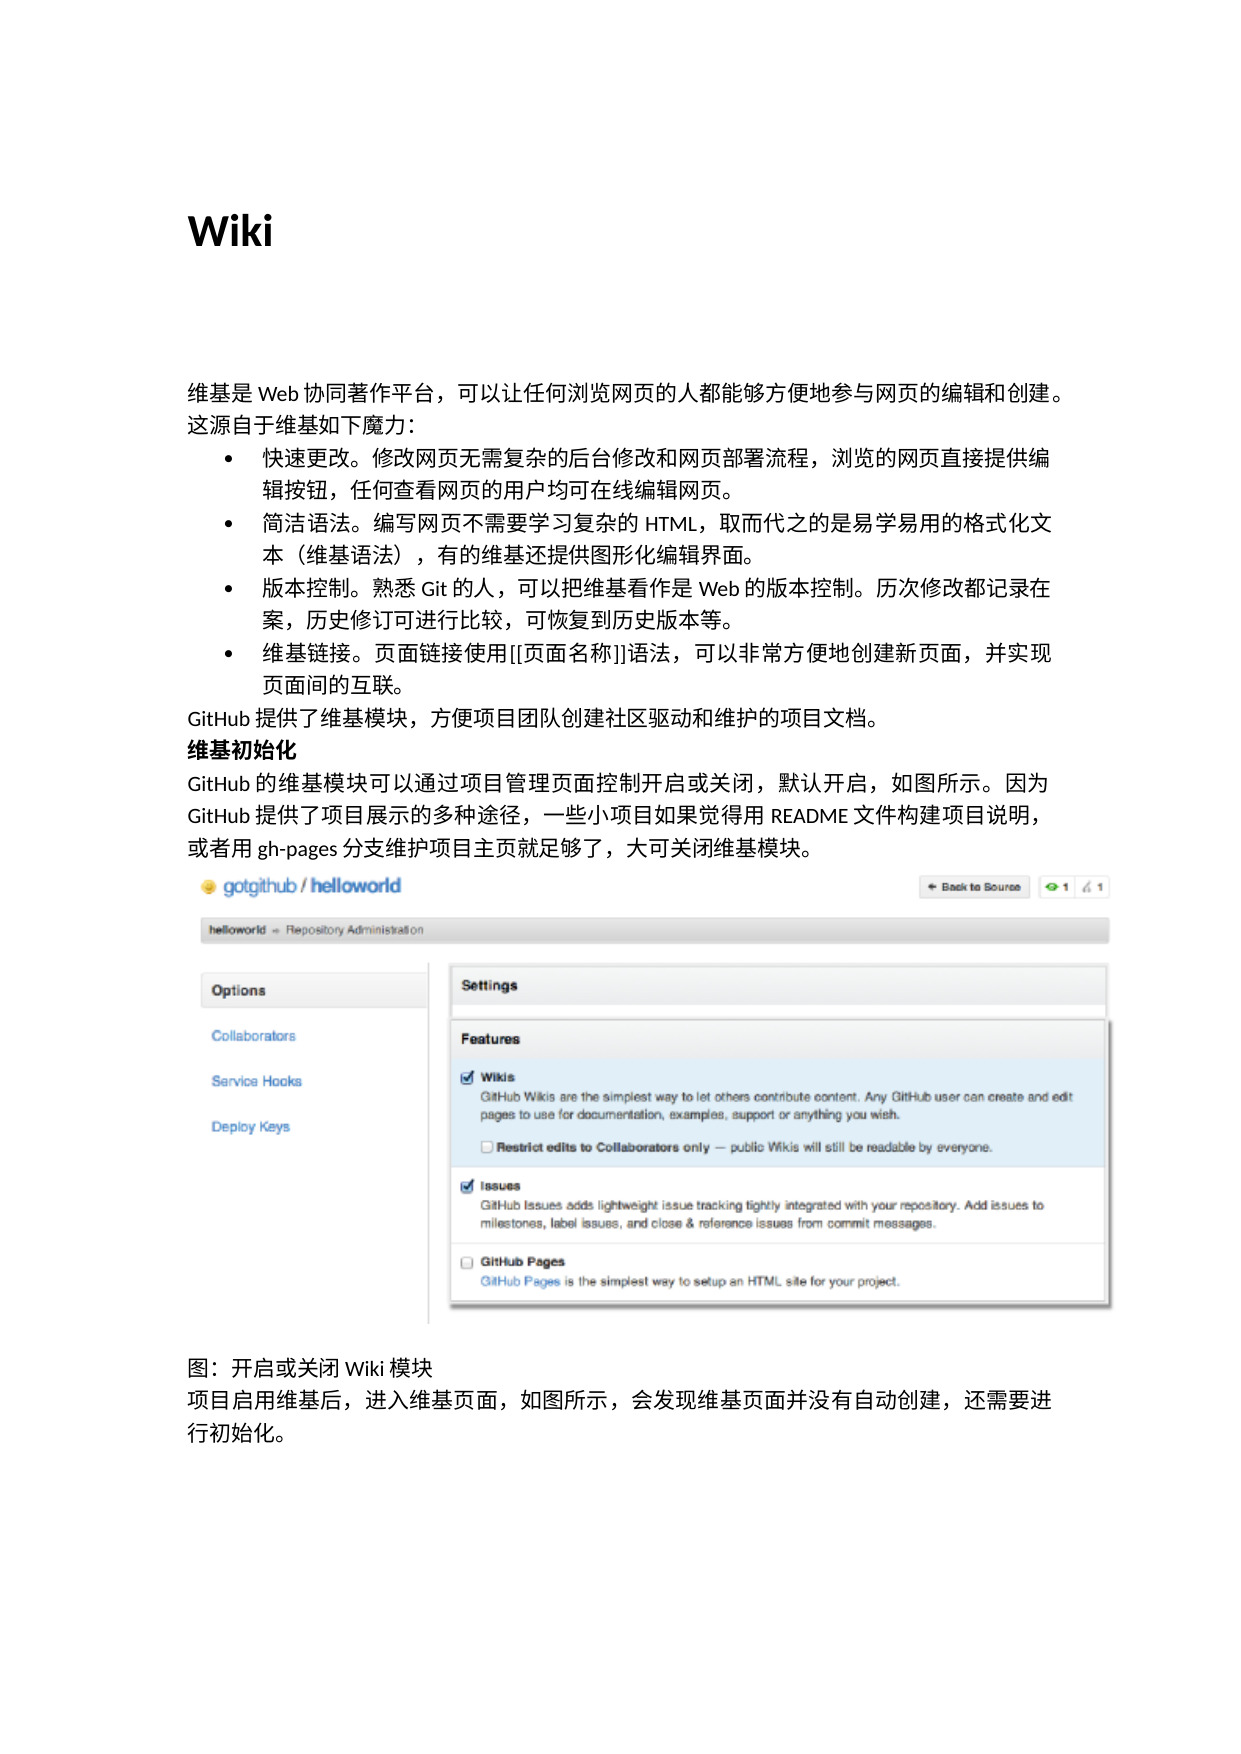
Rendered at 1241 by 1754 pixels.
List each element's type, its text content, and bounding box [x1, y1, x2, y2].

text GitHub提供了维基模块，方便项目团队创建社区驱动和维护的项目文档。 [187, 701, 1053, 733]
list 简洁语法。编写网页不需要学习复杂的HTML，取而代之的是易学易用的格式化文本（维基语法），有的维基还提供图形化编辑界面。 [225, 506, 1053, 571]
subtitle Wiki [187, 197, 1053, 262]
list 版本控制。熟悉Git的人，可以把维基看作是Web的版本控制。历次修改都记录在案，历史修订可进行比较，可恢复到历史版本等。 [225, 571, 1053, 636]
text 图：开启或关闭Wiki模块 [187, 1351, 1053, 1383]
text 维基初始化 [187, 733, 1053, 766]
text 项目启用维基后，进入维基页面，如图所示，会发现维基页面并没有自动创建，还需要进行初始化。 [187, 1383, 1053, 1448]
text 维基是Web协同著作平台，可以让任何浏览网页的人都能够方便地参与网页的编辑和创建。这源自于维基如下魔力： [187, 376, 1053, 441]
text GitHub的维基模块可以通过项目管理页面控制开启或关闭，默认开启，如图所示。因为GitHub提供了项目展示的多种途径，一些小项目如果觉得用README文件构建项目说明，或者用gh-pages分支维护项目主页就足够了，大可关闭维基模块。 [187, 766, 1053, 863]
list 快速更改。修改网页无需复杂的后台修改和网页部署流程，浏览的网页直接提供编辑按钮，任何查看网页的用户均可在线编辑网页。 [225, 441, 1053, 506]
picture [187, 863, 1125, 1324]
list 维基链接。页面链接使用[[页面名称]]语法，可以非常方便地创建新页面，并实现页面间的互联。 [225, 636, 1053, 701]
